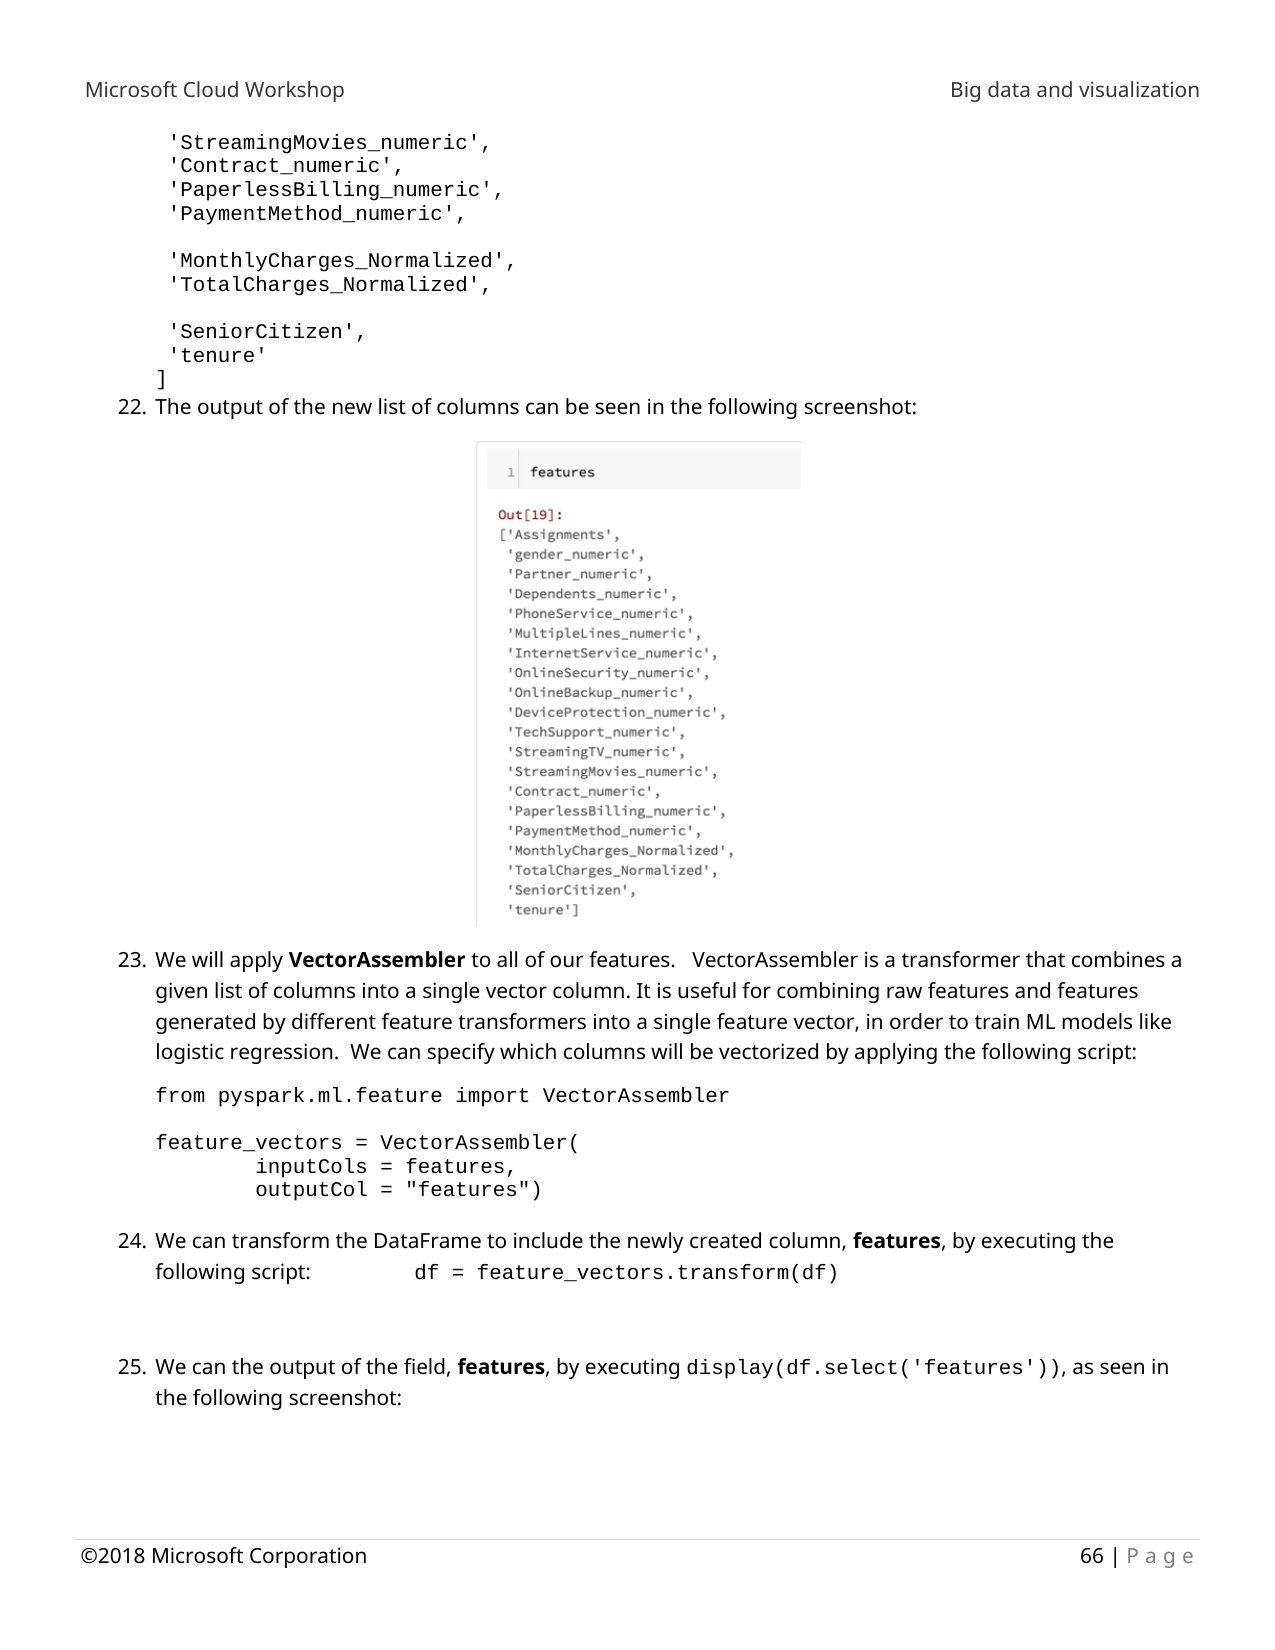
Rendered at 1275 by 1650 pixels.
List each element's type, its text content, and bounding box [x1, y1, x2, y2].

list The output of the new list of columns can be seen in the following screenshot: [118, 392, 1200, 420]
text 'TotalCharges_Normalized', [155, 274, 1200, 297]
text 'tenure' [155, 345, 1200, 368]
text 'StreamingMovies_numeric', [155, 132, 1200, 156]
list We can the output of the field, features, by executing display(df.select('features')), as seen in the following screenshot: [118, 1352, 1200, 1411]
text 'Contract_numeric', [155, 156, 1200, 179]
text 'SeniorCitizen', [155, 321, 1200, 345]
list We will apply VectorAssembler to all of our features. VectorAssembler is a transformer that combines a given list of columns into a single vector column. It is useful for combining raw features and features generated by different feature transformers into a single feature vector, in order to train ML models like logistic regression. We can specify which columns will be vectorized by applying the following script: [118, 946, 1200, 1066]
text feature_vectors = VectorAssembler( [155, 1132, 1200, 1156]
text 'PaymentMethod_numeric', [155, 203, 1200, 226]
text ] [155, 368, 1200, 392]
text 'PaperlessBilling_numeric', [155, 179, 1200, 203]
text 'MonthlyCharges_Normalized', [155, 250, 1200, 274]
text outputCol = "features") [155, 1179, 1200, 1203]
text from pyspark.ml.feature import VectorAssembler [155, 1085, 1200, 1108]
list We can transform the DataFrame to include the newly created column, features, by executing the following script: df = feature_vectors.transform(df) [118, 1227, 1200, 1286]
text inputCols = features, [155, 1156, 1200, 1179]
picture [473, 439, 802, 927]
